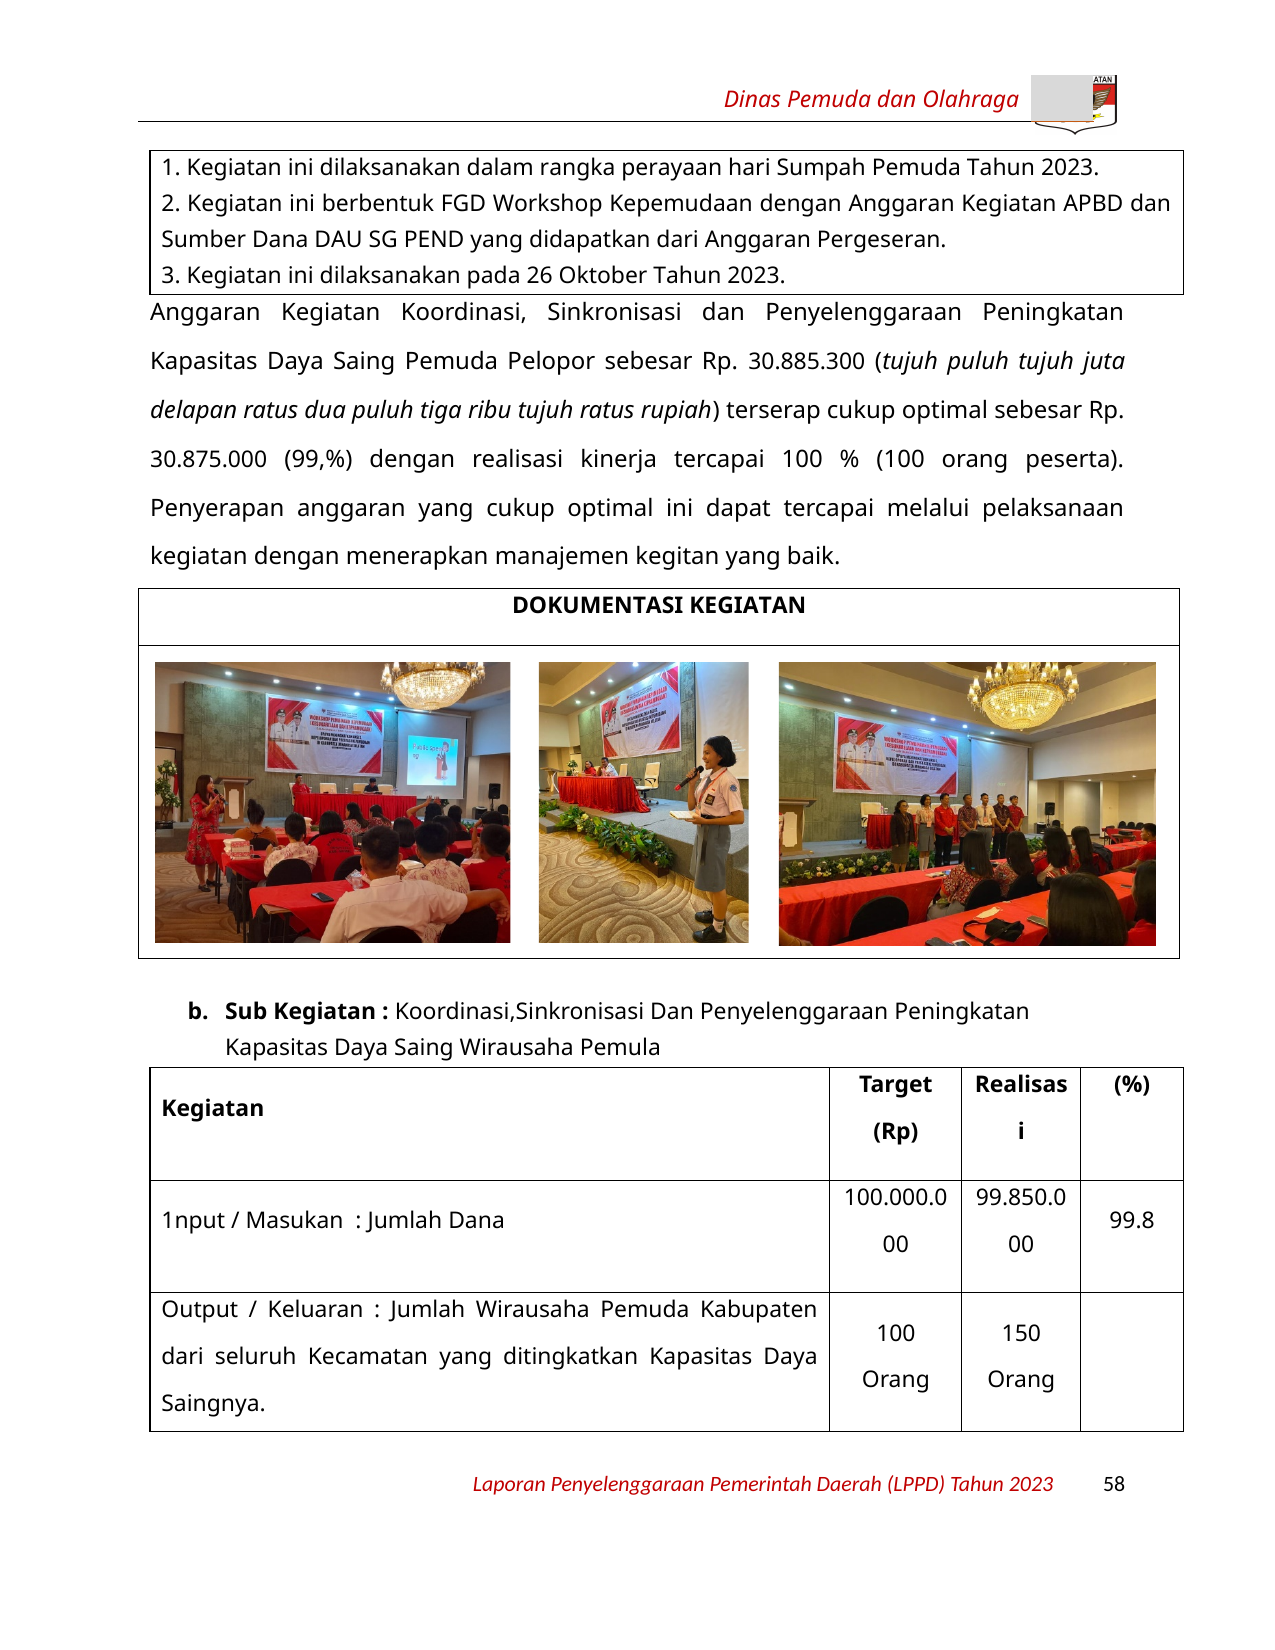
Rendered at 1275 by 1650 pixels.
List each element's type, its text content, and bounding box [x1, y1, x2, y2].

picture [155, 662, 511, 943]
table_cell 99.8 [1081, 1181, 1183, 1292]
table_cell [139, 646, 1179, 958]
table_header (%) [1081, 1068, 1183, 1179]
table_cell Output / Keluaran : Jumlah Wirausaha Pemuda Kabupaten dari seluruh Kecamatan yang ditingkatkan Kapasitas Daya Saingnya. [151, 1293, 829, 1431]
table_cell 99.850.000 [962, 1181, 1080, 1292]
table_header Realisasi [962, 1068, 1080, 1179]
picture [1034, 75, 1117, 135]
text Anggaran Kegiatan Koordinasi, Sinkronisasi dan Penyelenggaraan Peningkatan Kapasitas Daya Saing Pemuda Pelopor sebesar Rp. 30.885.300 (tujuh puluh tujuh juta delapan ratus dua puluh tiga ribu tujuh ratus rupiah) terserap cukup optimal sebesar Rp. 30.875.000 (99,%) dengan realisasi kinerja tercapai 100 % (100 orang peserta). Penyerapan anggaran yang cukup optimal ini dapat tercapai melalui pelaksanaan kegiatan dengan menerapkan manajemen kegitan yang baik. [150, 295, 1125, 572]
table_cell 100 Orang [830, 1293, 961, 1431]
table_cell 150 Orang [962, 1293, 1080, 1431]
table_cell [1081, 1293, 1183, 1431]
list Sub Kegiatan : Koordinasi,Sinkronisasi Dan Penyelenggaraan Peningkatan Kapasitas Daya Saing Wirausaha Pemula [187, 995, 1125, 1062]
table_header DOKUMENTASI KEGIATAN [139, 589, 1179, 645]
table_cell 1nput / Masukan : Jumlah Dana [151, 1181, 829, 1292]
table_cell 100.000.000 [830, 1181, 961, 1292]
table_header Target (Rp) [830, 1068, 961, 1179]
picture [538, 662, 749, 943]
picture [778, 662, 1156, 946]
table_header Kegiatan [151, 1068, 829, 1179]
